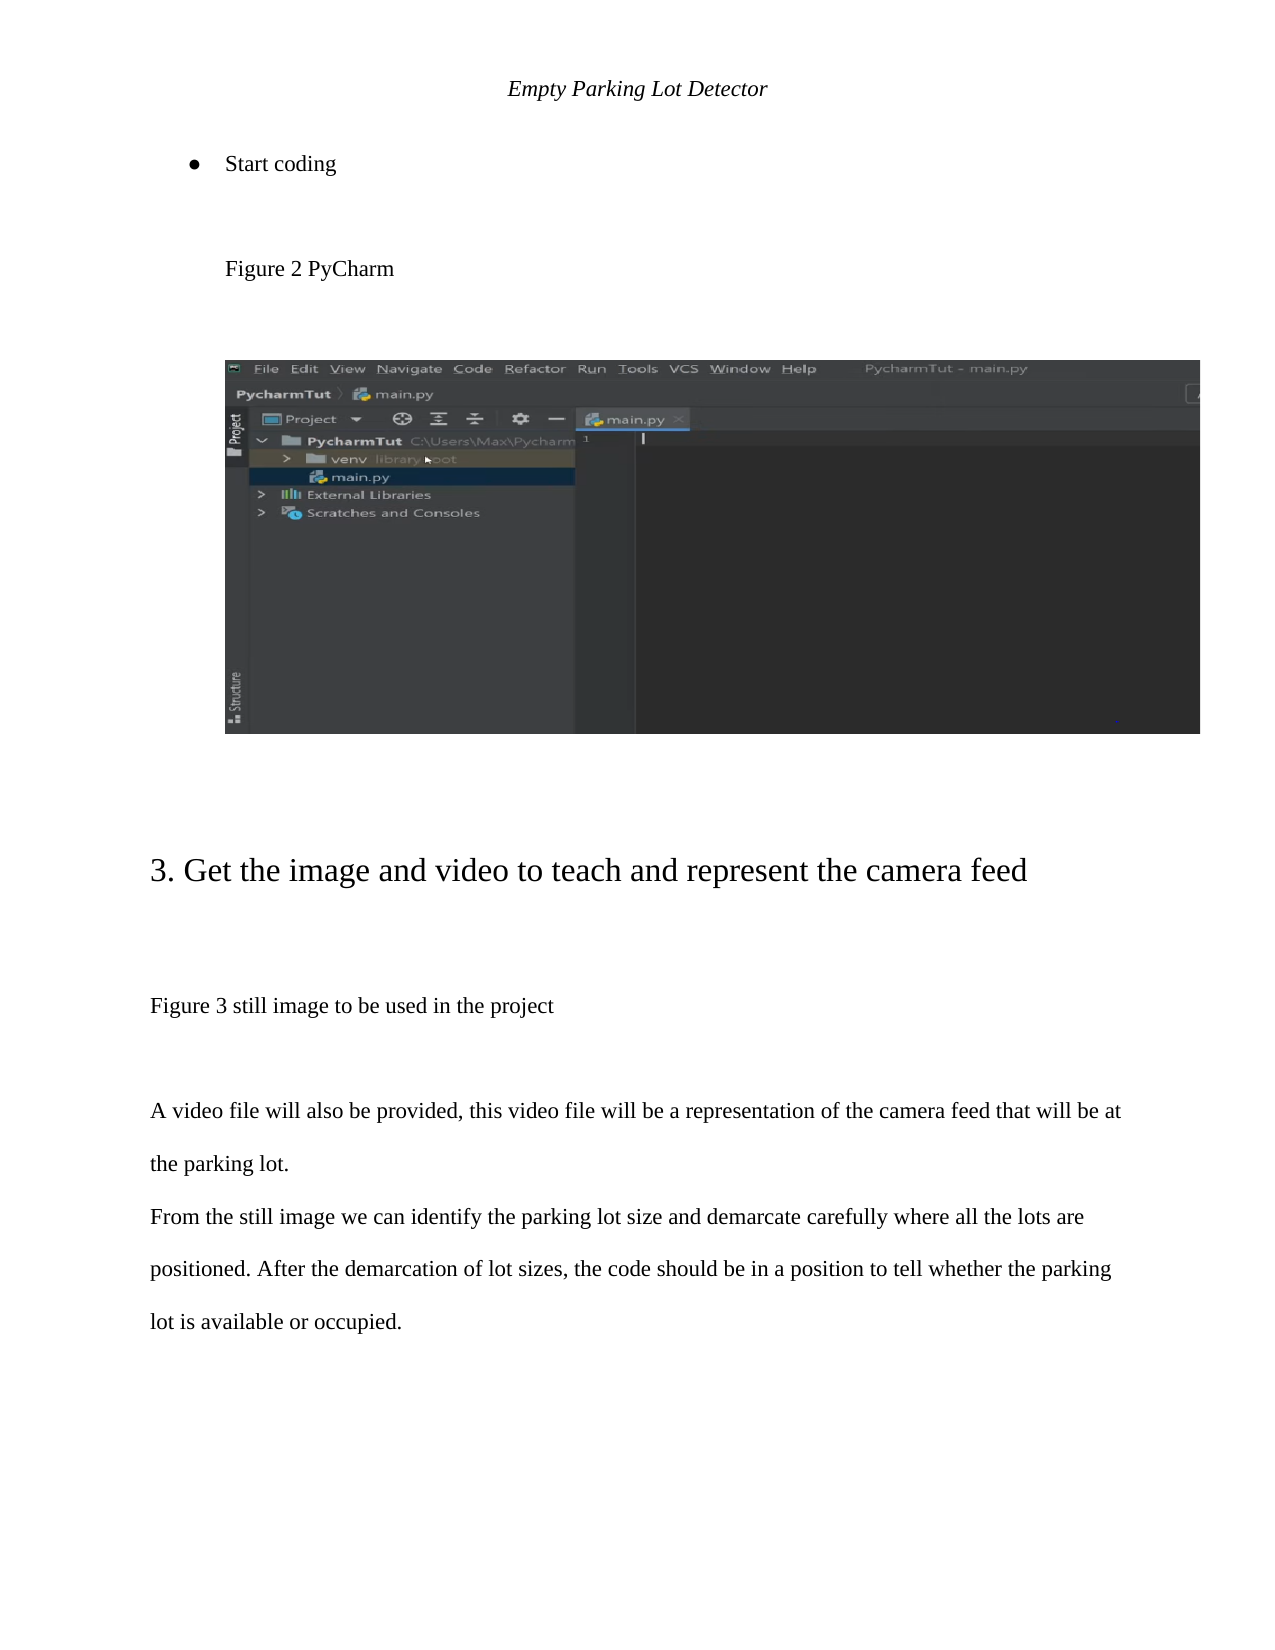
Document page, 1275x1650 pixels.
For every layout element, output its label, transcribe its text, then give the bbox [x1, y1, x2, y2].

text Figure 3 still image to be used in the project [150, 992, 1125, 1018]
subtitle 3. Get the image and video to teach and represent the camera feed [150, 850, 1125, 888]
text From the still image we can identify the parking lot size and demarcate carefully where all the lots are positioned. After the demarcation of lot sizes, the code should be in a position to tell whether the parking lot is available or occupied. [150, 1203, 1125, 1334]
text Figure 2 PyCharm [225, 255, 1125, 282]
text A video file will also be provided, this video file will be a representation of the camera feed that will be at the parking lot. [150, 1097, 1125, 1176]
list Start coding [187, 150, 1125, 176]
picture [225, 360, 1200, 734]
